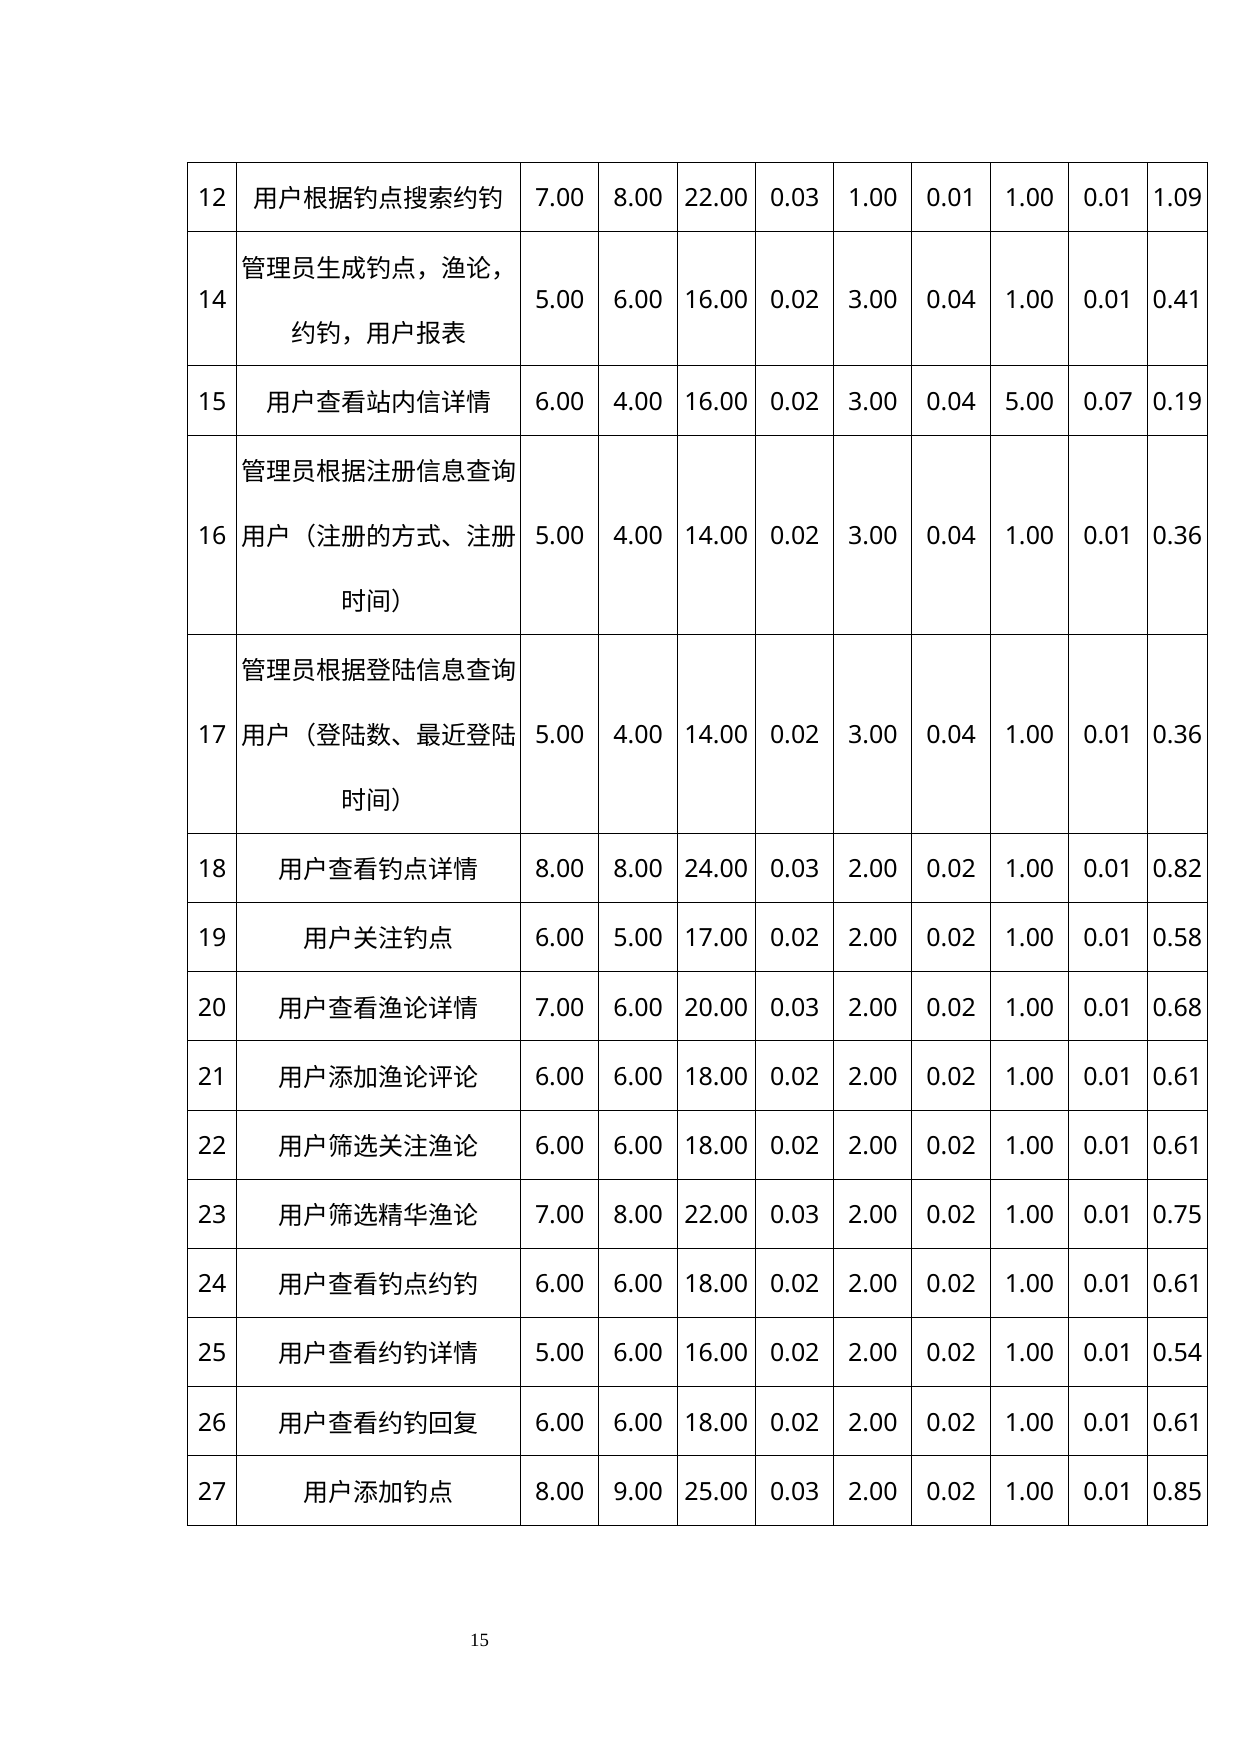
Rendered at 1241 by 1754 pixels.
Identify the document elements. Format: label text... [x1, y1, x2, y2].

table_cell 0.01 [1069, 1180, 1147, 1248]
table_cell 7.00 [521, 1180, 598, 1248]
table_cell 24.00 [678, 834, 755, 902]
table_cell 用户根据钓点搜索约钓 [237, 163, 520, 231]
table_cell 0.75 [1148, 1180, 1207, 1248]
table_cell 18.00 [678, 1387, 755, 1455]
table_cell 25 [188, 1318, 236, 1386]
table_cell 8.00 [599, 163, 677, 231]
table_cell 1.00 [991, 635, 1068, 833]
table_cell 0.01 [1069, 1318, 1147, 1386]
table_cell 3.00 [834, 232, 911, 365]
table_cell 0.02 [912, 1387, 990, 1455]
table_cell 0.61 [1148, 1111, 1207, 1179]
table_cell 0.02 [912, 903, 990, 971]
table_cell 23 [188, 1180, 236, 1248]
table_cell 1.00 [991, 1180, 1068, 1248]
table_cell 0.04 [912, 232, 990, 365]
table_cell 14.00 [678, 436, 755, 634]
table_cell 0.04 [912, 366, 990, 434]
table_cell 3.00 [834, 366, 911, 434]
table_cell 3.00 [834, 635, 911, 833]
table_cell 0.02 [756, 903, 833, 971]
table_cell 0.03 [756, 972, 833, 1040]
table_cell 用户查看站内信详情 [237, 366, 520, 434]
table_cell 16.00 [678, 232, 755, 365]
table_cell 5.00 [521, 635, 598, 833]
table_cell 0.02 [912, 1249, 990, 1317]
table_cell 4.00 [599, 436, 677, 634]
table_cell 2.00 [834, 1180, 911, 1248]
table_cell 6.00 [521, 1111, 598, 1179]
table_cell 0.82 [1148, 834, 1207, 902]
table_cell 6.00 [599, 1041, 677, 1109]
table_cell 2.00 [834, 1387, 911, 1455]
table_cell 17 [188, 635, 236, 833]
table_cell 0.01 [1069, 436, 1147, 634]
table_cell 4.00 [599, 635, 677, 833]
table_cell 用户添加钓点 [237, 1456, 520, 1524]
table_cell 21 [188, 1041, 236, 1109]
table_cell 8.00 [599, 1180, 677, 1248]
table_cell 2.00 [834, 1041, 911, 1109]
table_cell 1.00 [991, 436, 1068, 634]
table_cell 0.03 [756, 1180, 833, 1248]
table_cell 用户关注钓点 [237, 903, 520, 971]
table_cell 用户查看钓点详情 [237, 834, 520, 902]
table_cell 0.02 [912, 834, 990, 902]
table_cell 0.36 [1148, 436, 1207, 634]
table_cell 用户筛选精华渔论 [237, 1180, 520, 1248]
table_cell 0.03 [756, 163, 833, 231]
table_cell 0.02 [756, 635, 833, 833]
table_cell 6.00 [521, 1041, 598, 1109]
table_cell 18.00 [678, 1111, 755, 1179]
table_cell 0.07 [1069, 366, 1147, 434]
table_cell 16.00 [678, 366, 755, 434]
table_cell 18.00 [678, 1041, 755, 1109]
table_cell 管理员根据注册信息查询用户（注册的方式、注册时间） [237, 436, 520, 634]
table_cell 1.00 [991, 1387, 1068, 1455]
table_cell 22 [188, 1111, 236, 1179]
table_cell 0.02 [756, 1249, 833, 1317]
table_cell 0.02 [756, 1041, 833, 1109]
table_cell 1.00 [991, 834, 1068, 902]
table_cell 0.02 [756, 1111, 833, 1179]
table_cell 8.00 [521, 1456, 598, 1524]
table_cell 0.01 [1069, 635, 1147, 833]
table_cell 0.41 [1148, 232, 1207, 365]
table_cell 0.36 [1148, 635, 1207, 833]
table_cell 9.00 [599, 1456, 677, 1524]
table_cell 0.58 [1148, 903, 1207, 971]
table_cell 管理员生成钓点，渔论，约钓，用户报表 [237, 232, 520, 365]
table_cell 0.02 [912, 1456, 990, 1524]
table_cell 0.01 [1069, 834, 1147, 902]
table_cell 18 [188, 834, 236, 902]
table_cell 2.00 [834, 1249, 911, 1317]
table_cell 14 [188, 232, 236, 365]
table_cell 0.01 [1069, 232, 1147, 365]
table_cell 0.02 [756, 1387, 833, 1455]
table_cell 0.03 [756, 1456, 833, 1524]
table_cell 16.00 [678, 1318, 755, 1386]
table_cell 1.09 [1148, 163, 1207, 231]
table_cell 6.00 [521, 903, 598, 971]
table_cell 8.00 [599, 834, 677, 902]
table_cell 2.00 [834, 1456, 911, 1524]
table_cell 0.54 [1148, 1318, 1207, 1386]
table_cell 5.00 [521, 436, 598, 634]
table_cell 0.02 [912, 1041, 990, 1109]
table_cell 1.00 [834, 163, 911, 231]
table_cell 8.00 [521, 834, 598, 902]
table_cell 6.00 [599, 1318, 677, 1386]
table_cell 15 [188, 366, 236, 434]
table_cell 2.00 [834, 1111, 911, 1179]
table_cell 1.00 [991, 1041, 1068, 1109]
table_cell 0.01 [912, 163, 990, 231]
table_cell 0.68 [1148, 972, 1207, 1040]
table_cell 20 [188, 972, 236, 1040]
table_cell 0.01 [1069, 1111, 1147, 1179]
table_cell 1.00 [991, 1249, 1068, 1317]
table_cell 0.01 [1069, 1387, 1147, 1455]
table_cell 0.02 [756, 436, 833, 634]
table_cell 2.00 [834, 903, 911, 971]
table_cell 24 [188, 1249, 236, 1317]
table_cell 6.00 [521, 1249, 598, 1317]
table_cell 18.00 [678, 1249, 755, 1317]
table_cell 20.00 [678, 972, 755, 1040]
table_cell 4.00 [599, 366, 677, 434]
table_cell 0.02 [912, 972, 990, 1040]
table_cell 14.00 [678, 635, 755, 833]
table_cell 6.00 [599, 1387, 677, 1455]
table_cell 2.00 [834, 1318, 911, 1386]
table_cell 6.00 [599, 1249, 677, 1317]
table_cell 5.00 [991, 366, 1068, 434]
table_cell 16 [188, 436, 236, 634]
table_cell 2.00 [834, 972, 911, 1040]
table_cell 0.02 [756, 232, 833, 365]
table_cell 22.00 [678, 163, 755, 231]
table_cell 用户筛选关注渔论 [237, 1111, 520, 1179]
table_cell 3.00 [834, 436, 911, 634]
table_cell 2.00 [834, 834, 911, 902]
table_cell 0.19 [1148, 366, 1207, 434]
table_cell 用户查看约钓详情 [237, 1318, 520, 1386]
table_cell 6.00 [599, 972, 677, 1040]
table_cell 6.00 [599, 1111, 677, 1179]
table_cell 0.01 [1069, 1456, 1147, 1524]
table_cell 27 [188, 1456, 236, 1524]
table_cell 0.02 [912, 1111, 990, 1179]
table_cell 5.00 [521, 232, 598, 365]
table_cell 0.04 [912, 635, 990, 833]
table_cell 0.02 [912, 1180, 990, 1248]
table_cell 0.61 [1148, 1387, 1207, 1455]
table_cell 管理员根据登陆信息查询用户（登陆数、最近登陆时间） [237, 635, 520, 833]
table_cell 0.01 [1069, 163, 1147, 231]
table_cell 1.00 [991, 1456, 1068, 1524]
table_cell 0.01 [1069, 972, 1147, 1040]
table_cell 1.00 [991, 163, 1068, 231]
table_cell 1.00 [991, 1318, 1068, 1386]
table_cell 12 [188, 163, 236, 231]
table_cell 6.00 [521, 1387, 598, 1455]
table_cell 25.00 [678, 1456, 755, 1524]
table_cell 5.00 [599, 903, 677, 971]
table_cell 26 [188, 1387, 236, 1455]
table_cell 6.00 [599, 232, 677, 365]
table_cell 7.00 [521, 972, 598, 1040]
table_cell 用户查看约钓回复 [237, 1387, 520, 1455]
table_cell 17.00 [678, 903, 755, 971]
table_cell 6.00 [521, 366, 598, 434]
table_cell 1.00 [991, 1111, 1068, 1179]
table_cell 0.01 [1069, 1249, 1147, 1317]
table_cell 1.00 [991, 972, 1068, 1040]
table_cell 0.61 [1148, 1041, 1207, 1109]
table_cell 0.01 [1069, 903, 1147, 971]
table_cell 7.00 [521, 163, 598, 231]
table_cell 用户查看渔论详情 [237, 972, 520, 1040]
table_cell 0.01 [1069, 1041, 1147, 1109]
table_cell 1.00 [991, 232, 1068, 365]
table_cell 0.02 [912, 1318, 990, 1386]
table_cell 0.02 [756, 366, 833, 434]
table_cell 22.00 [678, 1180, 755, 1248]
table_cell 1.00 [991, 903, 1068, 971]
table_cell 用户查看钓点约钓 [237, 1249, 520, 1317]
table_cell 0.02 [756, 1318, 833, 1386]
table_cell 用户添加渔论评论 [237, 1041, 520, 1109]
table_cell 5.00 [521, 1318, 598, 1386]
table_cell 0.03 [756, 834, 833, 902]
table_cell 0.85 [1148, 1456, 1207, 1524]
table_cell 19 [188, 903, 236, 971]
table_cell 0.61 [1148, 1249, 1207, 1317]
table_cell 0.04 [912, 436, 990, 634]
